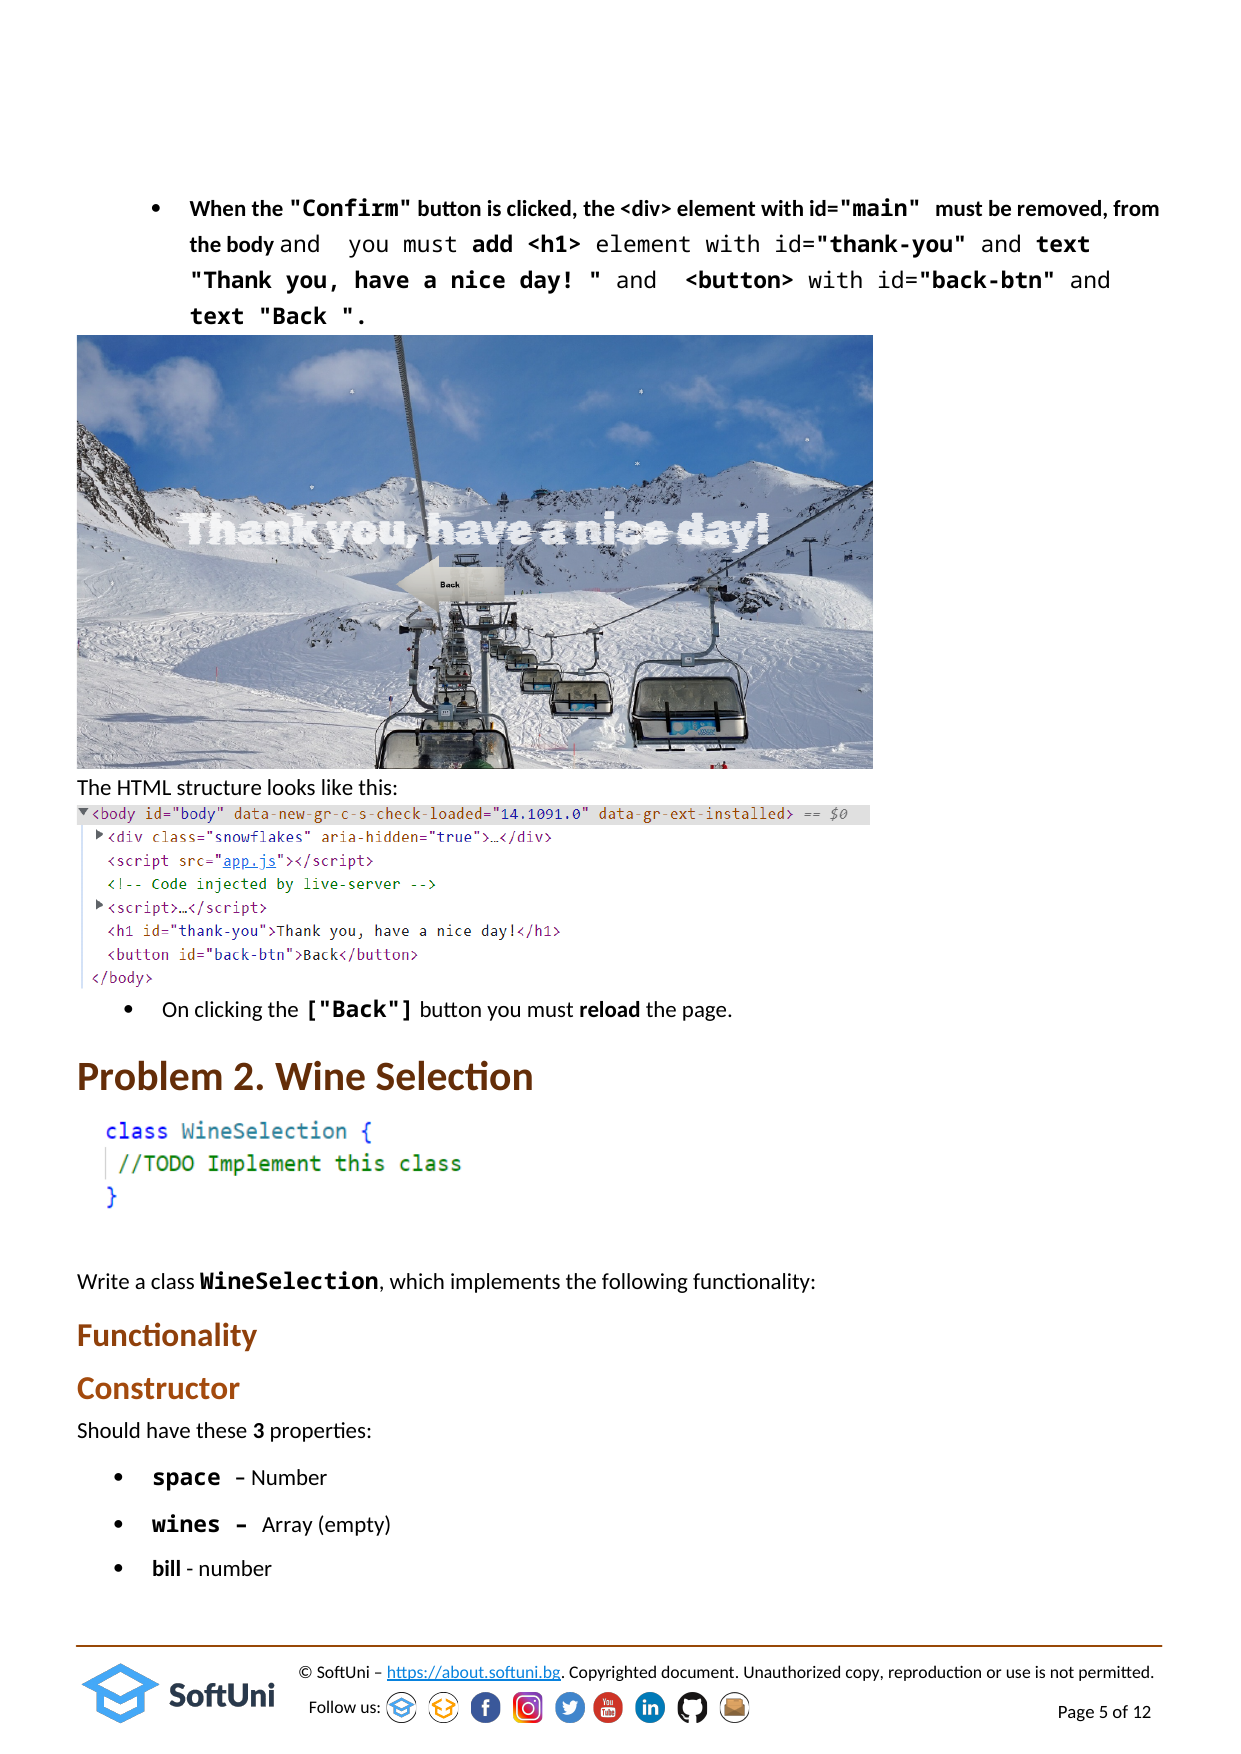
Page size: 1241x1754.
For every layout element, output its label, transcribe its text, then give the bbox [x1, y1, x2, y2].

picture [649, 1705, 658, 1714]
picture [386, 1692, 417, 1723]
picture [635, 1692, 644, 1701]
picture [635, 1714, 644, 1723]
picture [75, 1658, 281, 1729]
picture [719, 1692, 750, 1723]
text The HTML structure looks like this: [77, 773, 1163, 801]
text Should have these 3 properties: [77, 1416, 1163, 1444]
text Functionality [77, 1314, 1163, 1354]
picture [76, 335, 873, 769]
text Constructor [77, 1367, 1163, 1408]
picture [76, 805, 870, 989]
picture [76, 1116, 517, 1249]
picture [656, 1692, 665, 1701]
picture [555, 1692, 585, 1723]
list wines – Array (empty) [114, 1507, 1163, 1539]
list space – Number [114, 1461, 1163, 1492]
picture [428, 1692, 459, 1723]
list bill - number [114, 1554, 1163, 1582]
picture [513, 1692, 543, 1723]
picture [677, 1692, 708, 1723]
picture [471, 1692, 501, 1723]
picture [656, 1714, 665, 1723]
list When the "Confirm" button is clicked, the <div> element with id="main" must be removed, from the body and you must add <h1> element with id="thank-you" and text "Thank you, have a nice day! " and <button> with id="back-btn" and text "Back ". [152, 192, 1163, 331]
subtitle Problem 2. Wine Selection [77, 1049, 1163, 1100]
list On clicking the ["Back"] button you must reload the page. [124, 993, 1163, 1024]
text Write a class WineSelection, which implements the following functionality: [77, 1265, 1163, 1296]
picture [593, 1692, 623, 1723]
